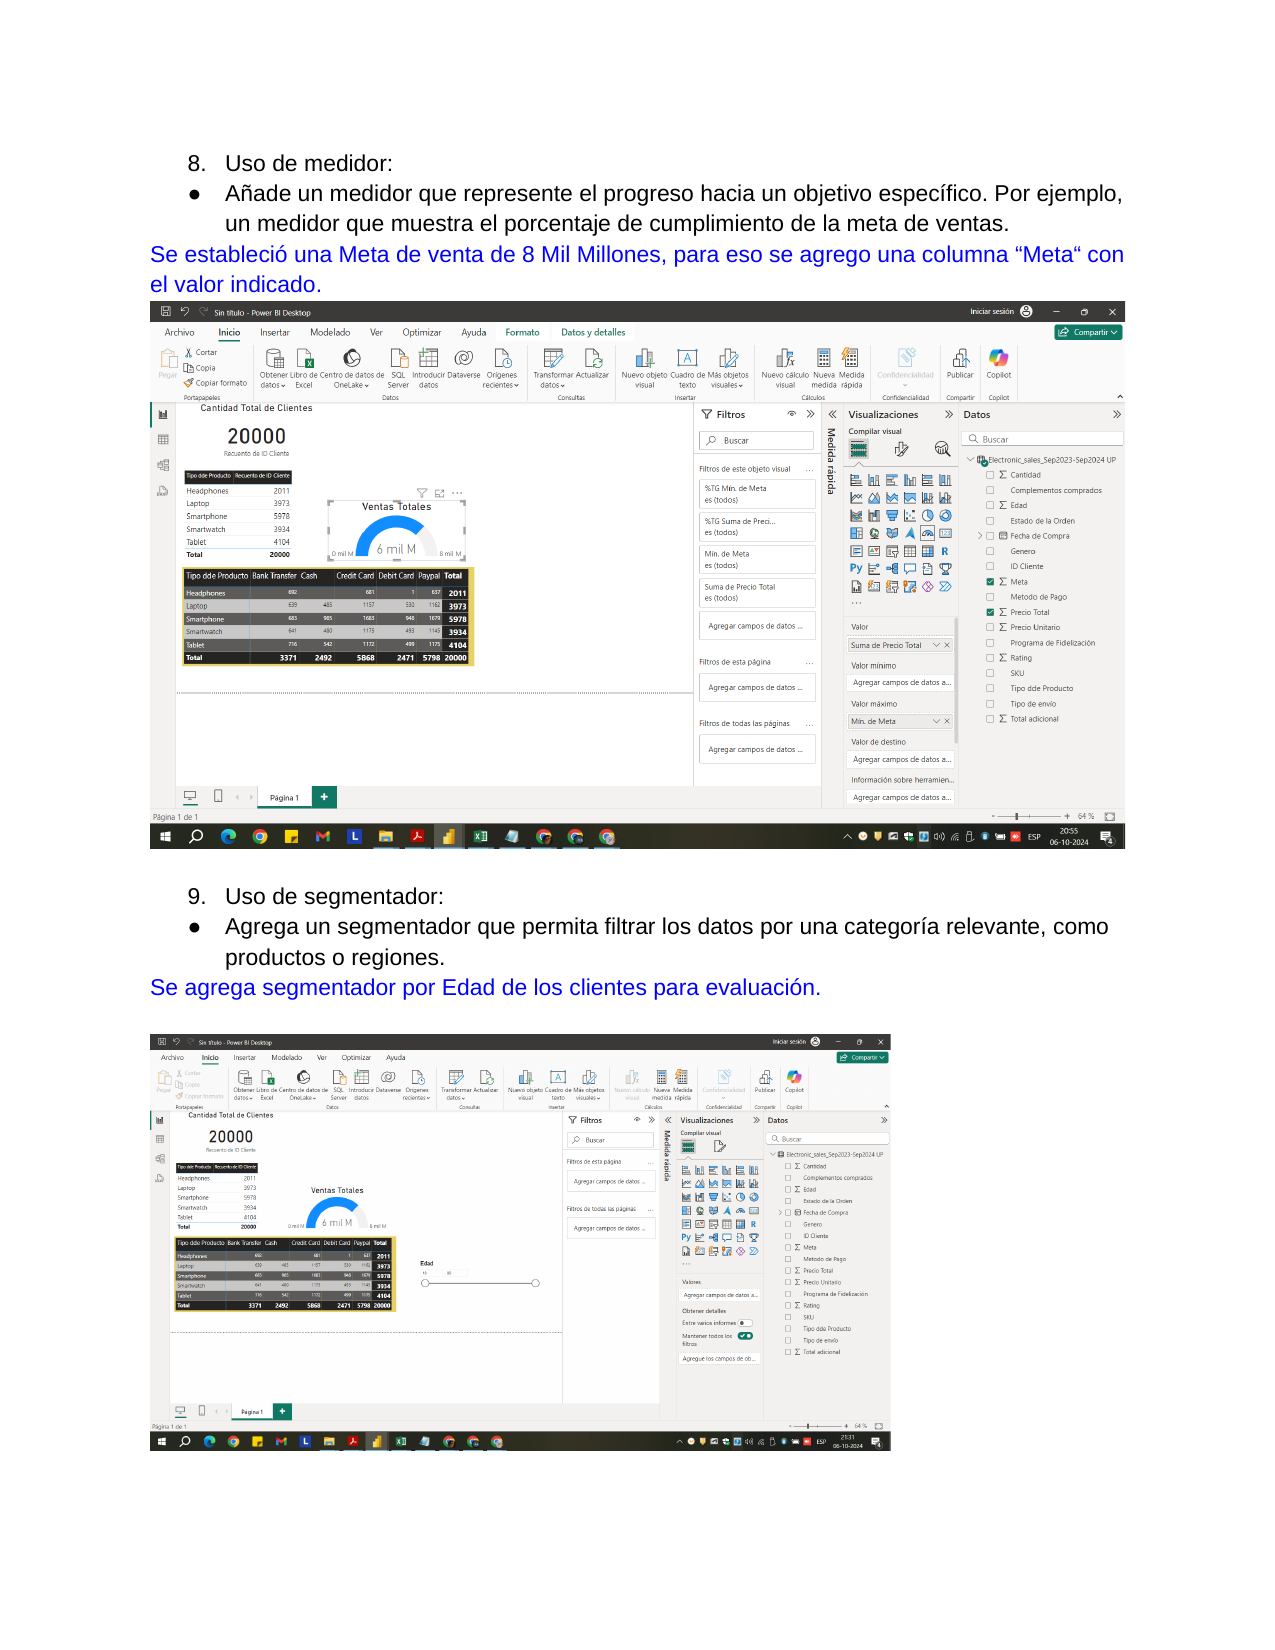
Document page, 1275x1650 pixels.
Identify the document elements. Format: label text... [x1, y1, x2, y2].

list Agrega un segmentador que permita filtrar los datos por una categoría relevante, como productos o regiones. [187, 913, 1125, 970]
text Se agrega segmentador por Edad de los clientes para evaluación. [150, 974, 1125, 1000]
text Se estableció una Meta de venta de 8 Mil Millones, para eso se agrego una columna “Meta“ con el valor indicado. [150, 241, 1125, 297]
picture [150, 1034, 891, 1451]
list Añade un medidor que represente el progreso hacia un objetivo específico. Por ejemplo, un medidor que muestra el porcentaje de cumplimiento de la meta de ventas. [187, 180, 1125, 237]
list Uso de medidor: [187, 150, 1125, 176]
picture [150, 301, 1125, 849]
list Uso de segmentador: [187, 883, 1125, 909]
